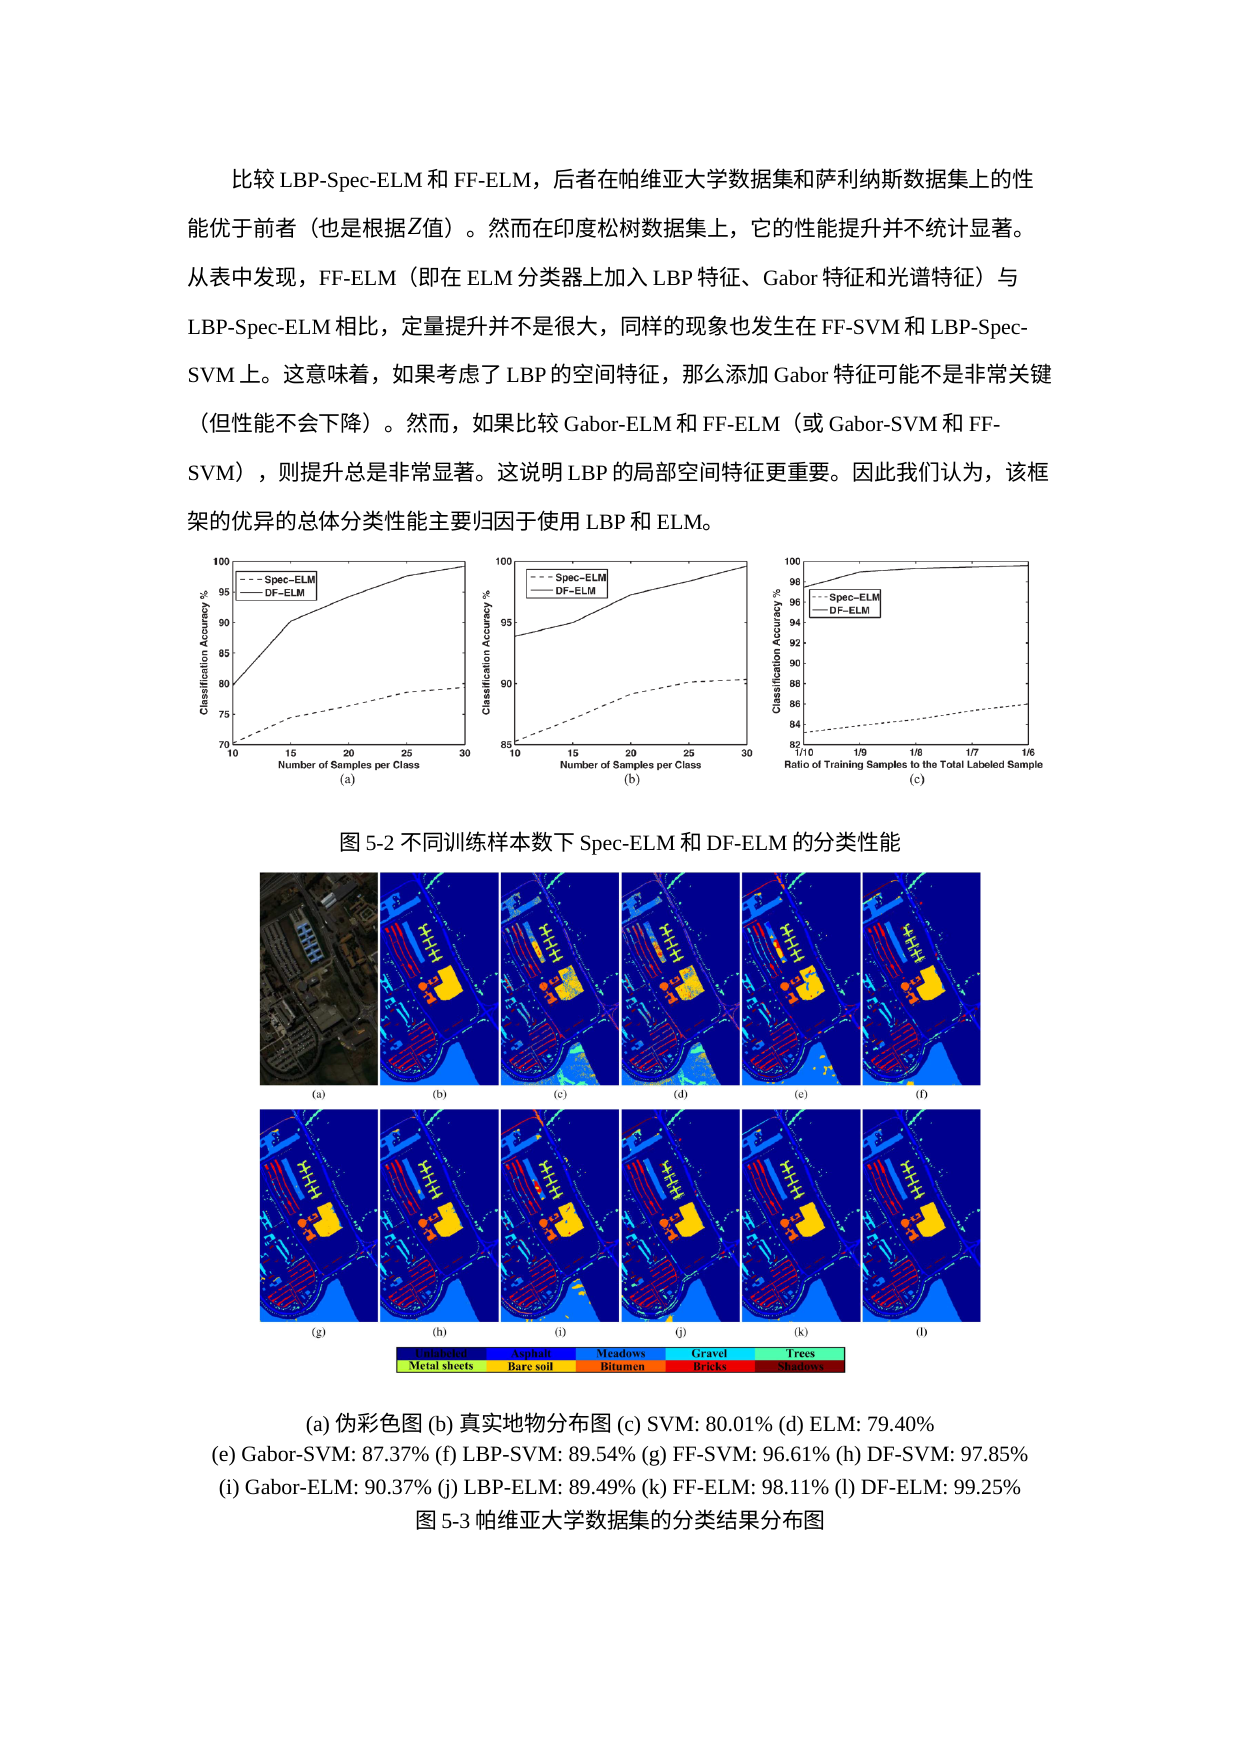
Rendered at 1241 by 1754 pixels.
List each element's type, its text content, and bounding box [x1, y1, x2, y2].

text 图5-2 不同训练样本数下Spec-ELM和DF-ELM的分类性能 [187, 824, 1053, 857]
picture [187, 551, 1053, 789]
picture [259, 872, 981, 1373]
text (e) Gabor-SVM: 87.37% (f) LBP-SVM: 89.54% (g) FF-SVM: 96.61% (h) DF-SVM: 97.85% [187, 1438, 1053, 1470]
text (a) 伪彩色图 (b) 真实地物分布图 (c) SVM: 80.01% (d) ELM: 79.40% [187, 1405, 1053, 1438]
text (i) Gabor-ELM: 90.37% (j) LBP-ELM: 89.49% (k) FF-ELM: 98.11% (l) DF-ELM: 99.25% [187, 1470, 1053, 1503]
text 图5-3 帕维亚大学数据集的分类结果分布图 [187, 1503, 1053, 1535]
text 比较LBP-Spec-ELM和FF-ELM，后者在帕维亚大学数据集和萨利纳斯数据集上的性能优于前者（也是根据值）。然而在印度松树数据集上，它的性能提升并不统计显著。从表中发现，FF-ELM（即在ELM分类器上加入LBP特征、Gabor特征和光谱特征）与LBP-Spec-ELM相比，定量提升并不是很大，同样的现象也发生在FF-SVM和LBP-Spec-SVM上。这意味着，如果考虑了LBP的空间特征，那么添加Gabor特征可能不是非常关键（但性能不会下降）。然而，如果比较Gabor-ELM和FF-ELM（或Gabor-SVM和FF-SVM），则提升总是非常显著。这说明LBP的局部空间特征更重要。因此我们认为，该框架的优异的总体分类性能主要归因于使用LBP和ELM。 [187, 162, 1053, 536]
